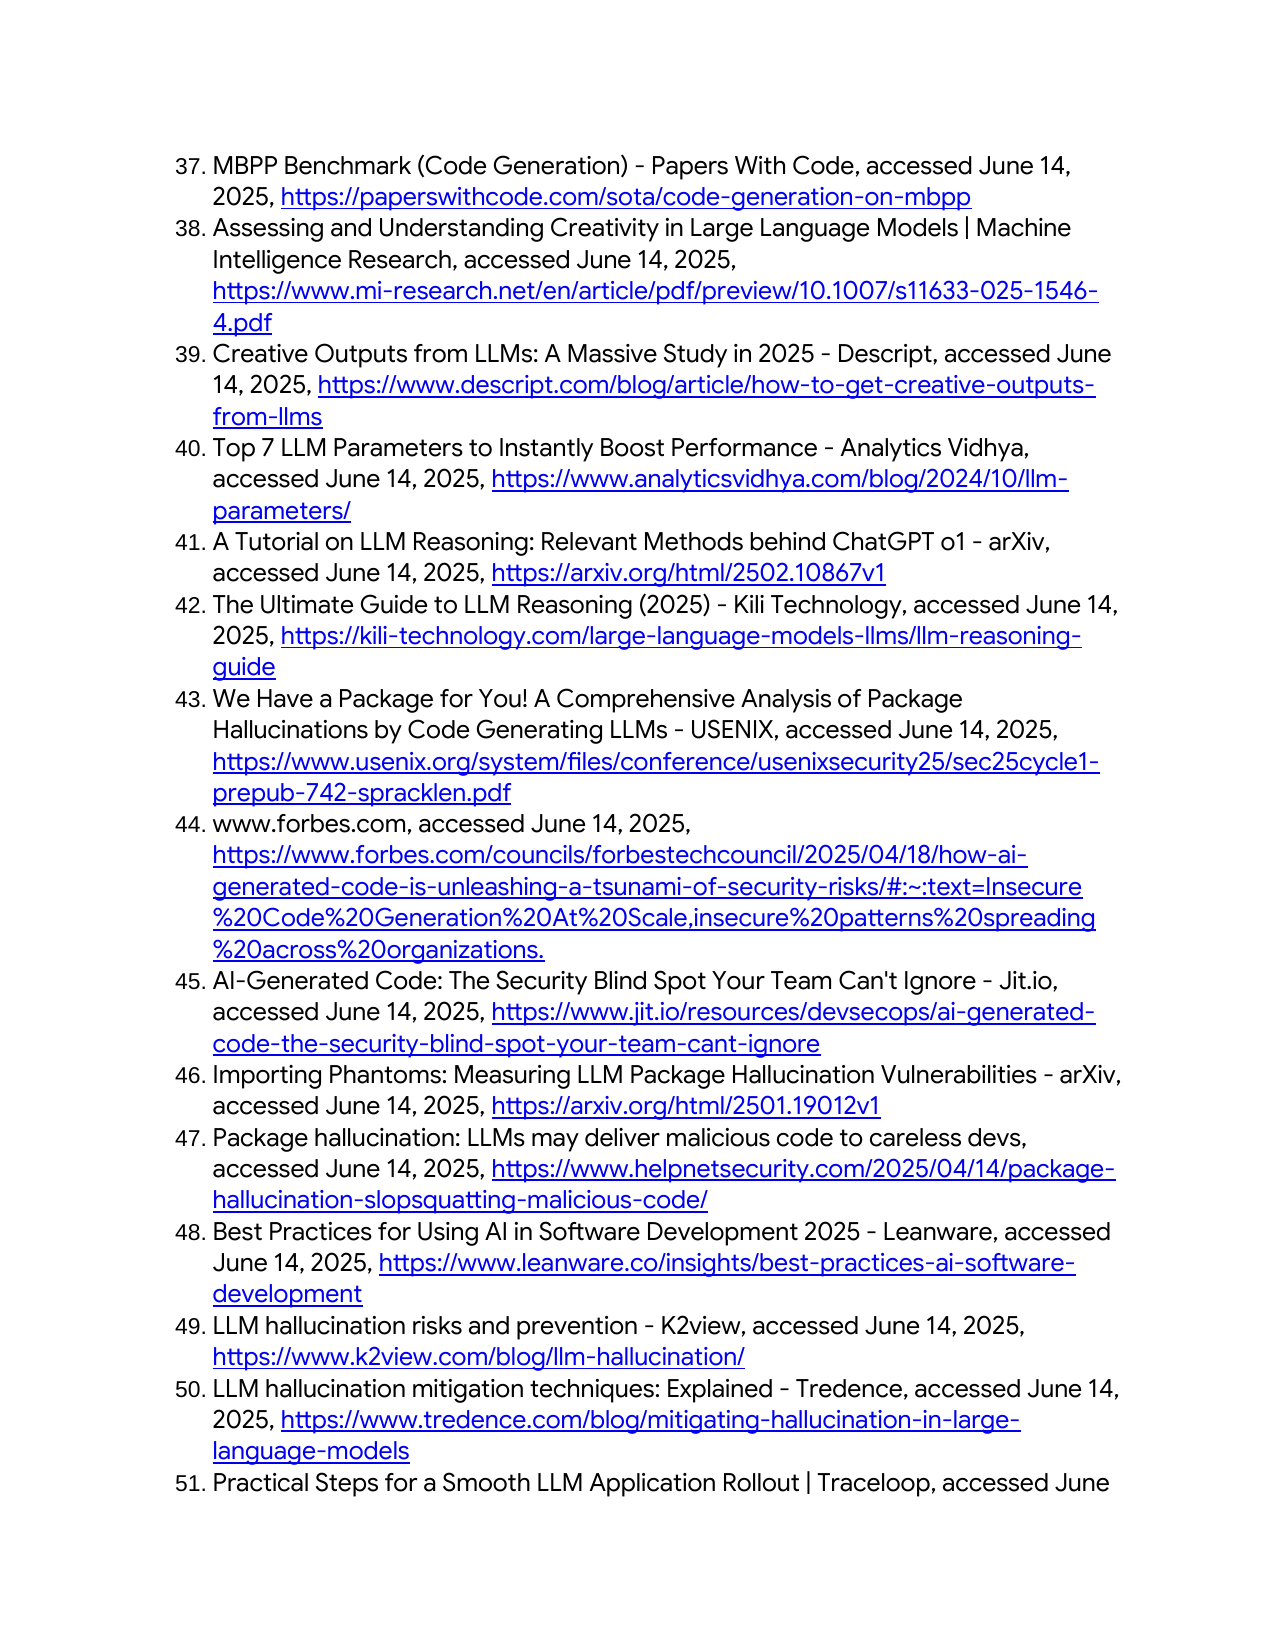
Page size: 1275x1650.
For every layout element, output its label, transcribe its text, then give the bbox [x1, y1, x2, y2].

list www.forbes.com, accessed June 14, 2025, https://www.forbes.com/councils/forbestechcouncil/2025/04/18/how-ai-generated-code-is-unleashing-a-tsunami-of-security-risks/#:~:text=Insecure%20Code%20Generation%20At%20Scale,insecure%20patterns%20spreading%20across%20organizations. [175, 808, 1125, 965]
list Importing Phantoms: Measuring LLM Package Hallucination Vulnerabilities - arXiv, accessed June 14, 2025, https://arxiv.org/html/2501.19012v1 [175, 1059, 1125, 1122]
list MBPP Benchmark (Code Generation) - Papers With Code, accessed June 14, 2025, https://paperswithcode.com/sota/code-generation-on-mbpp [175, 150, 1125, 213]
list Best Practices for Using AI in Software Development 2025 - Leanware, accessed June 14, 2025, https://www.leanware.co/insights/best-practices-ai-software-development [175, 1216, 1125, 1310]
list AI-Generated Code: The Security Blind Spot Your Team Can't Ignore - Jit.io, accessed June 14, 2025, https://www.jit.io/resources/devsecops/ai-generated-code-the-security-blind-spot-your-team-cant-ignore [175, 965, 1125, 1059]
list Creative Outputs from LLMs: A Massive Study in 2025 - Descript, accessed June 14, 2025, https://www.descript.com/blog/article/how-to-get-creative-outputs-from-llms [175, 338, 1125, 432]
list Assessing and Understanding Creativity in Large Language Models | Machine Intelligence Research, accessed June 14, 2025, https://www.mi-research.net/en/article/pdf/preview/10.1007/s11633-025-1546-4.pdf [175, 213, 1125, 338]
list We Have a Package for You! A Comprehensive Analysis of Package Hallucinations by Code Generating LLMs - USENIX, accessed June 14, 2025, https://www.usenix.org/system/files/conference/usenixsecurity25/sec25cycle1-prepub-742-spracklen.pdf [175, 683, 1125, 808]
list Top 7 LLM Parameters to Instantly Boost Performance - Analytics Vidhya, accessed June 14, 2025, https://www.analyticsvidhya.com/blog/2024/10/llm-parameters/ [175, 432, 1125, 526]
list LLM hallucination risks and prevention - K2view, accessed June 14, 2025, https://www.k2view.com/blog/llm-hallucination/ [175, 1310, 1125, 1373]
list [175, 1467, 1125, 1498]
list The Ultimate Guide to LLM Reasoning (2025) - Kili Technology, accessed June 14, 2025, https://kili-technology.com/large-language-models-llms/llm-reasoning-guide [175, 589, 1125, 683]
list A Tutorial on LLM Reasoning: Relevant Methods behind ChatGPT o1 - arXiv, accessed June 14, 2025, https://arxiv.org/html/2502.10867v1 [175, 526, 1125, 589]
list LLM hallucination mitigation techniques: Explained - Tredence, accessed June 14, 2025, https://www.tredence.com/blog/mitigating-hallucination-in-large-language-models [175, 1373, 1125, 1467]
list Package hallucination: LLMs may deliver malicious code to careless devs, accessed June 14, 2025, https://www.helpnetsecurity.com/2025/04/14/package-hallucination-slopsquatting-malicious-code/ [175, 1122, 1125, 1216]
